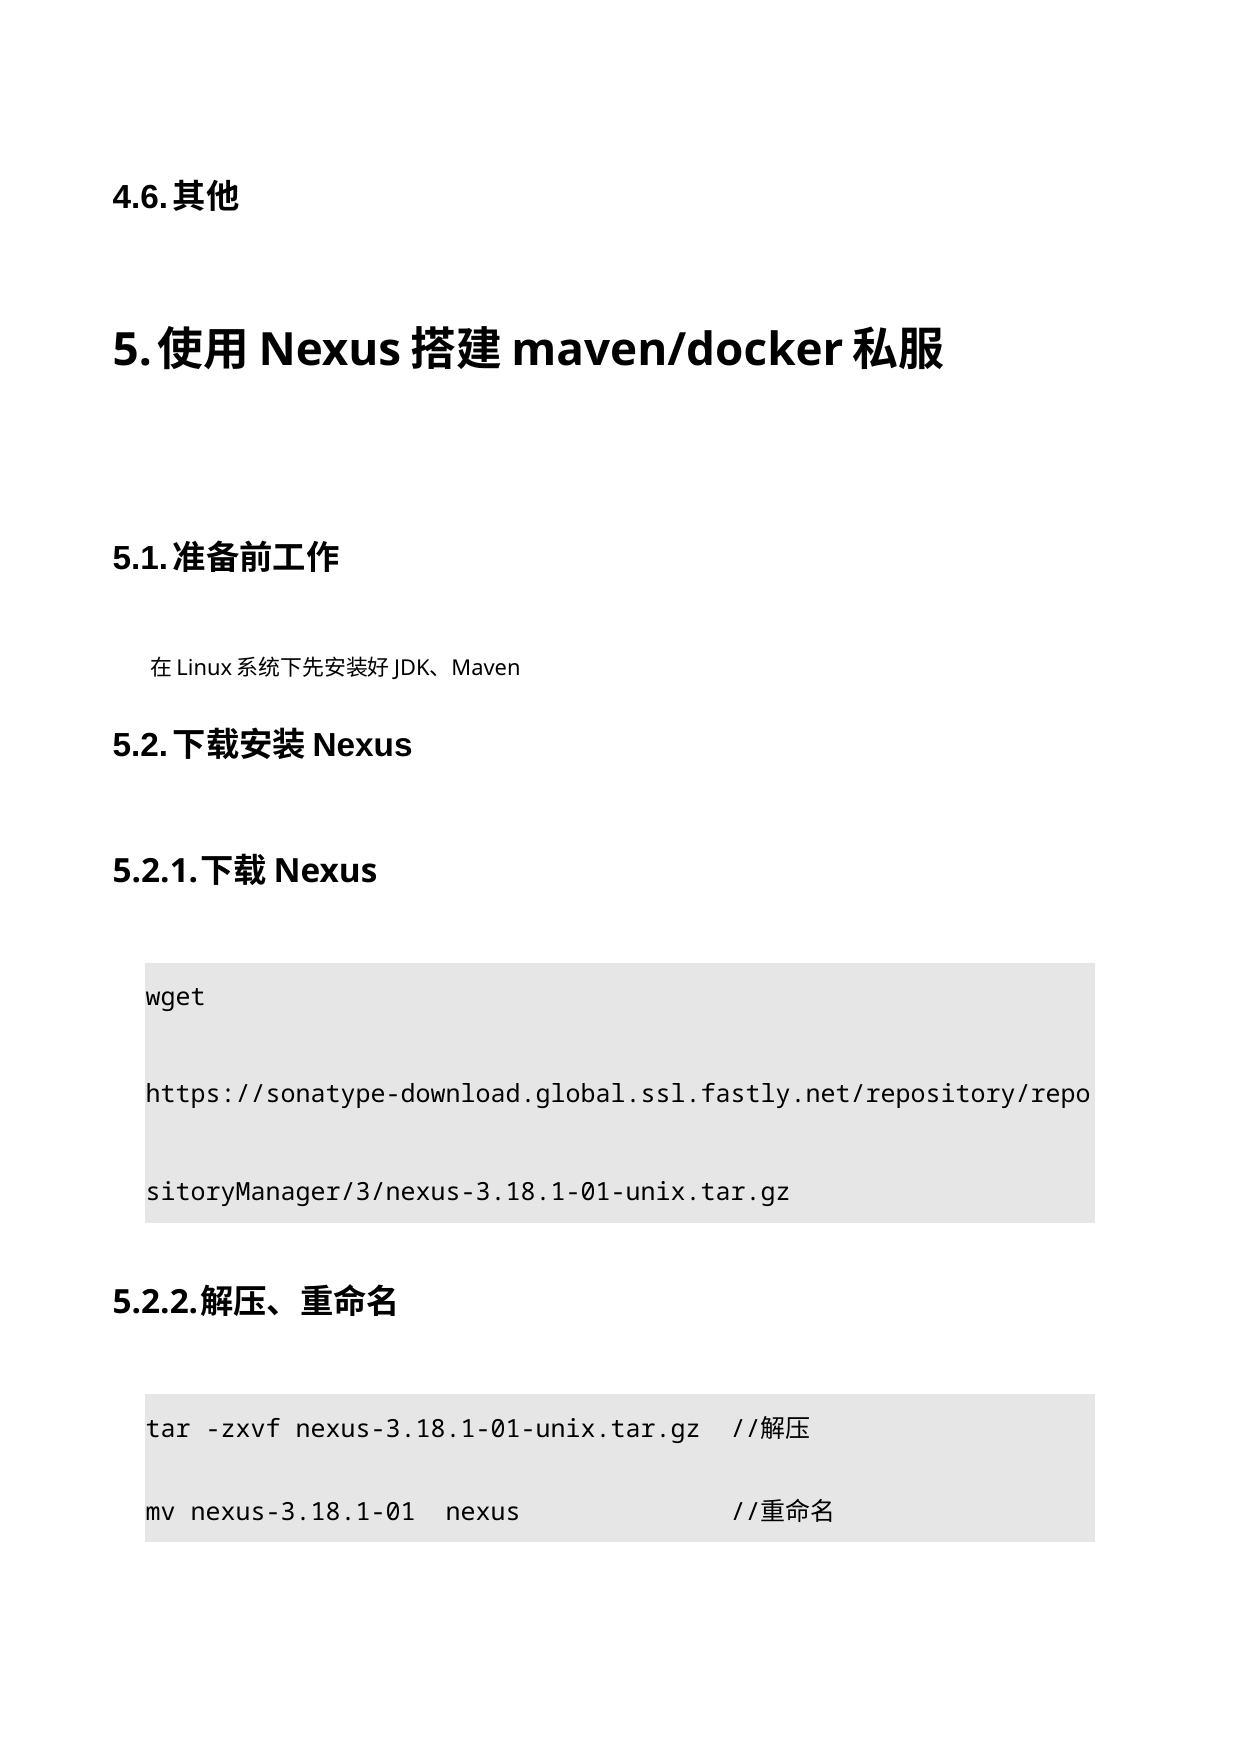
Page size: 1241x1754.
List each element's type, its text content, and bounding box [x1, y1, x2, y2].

subtitle 解压、重命名 [112, 1267, 1128, 1332]
text mv nexus-3.18.1-01 nexus //重命名 [145, 1477, 1095, 1542]
text wget https://sonatype-download.global.ssl.fastly.net/repository/repositoryManager/3/nexus-3.18.1-01-unix.tar.gz [145, 963, 1095, 1223]
text tar -zxvf nexus-3.18.1-01-unix.tar.gz //解压 [145, 1394, 1095, 1459]
subtitle 使用Nexus搭建maven/docker私服 [112, 297, 1128, 394]
subtitle 其他 [112, 162, 1128, 227]
subtitle 下载Nexus [112, 836, 1128, 901]
subtitle 准备前工作 [112, 523, 1128, 588]
text 在Linux系统下先安装好JDK、Maven [150, 649, 1128, 682]
subtitle 下载安装Nexus [112, 709, 1128, 774]
